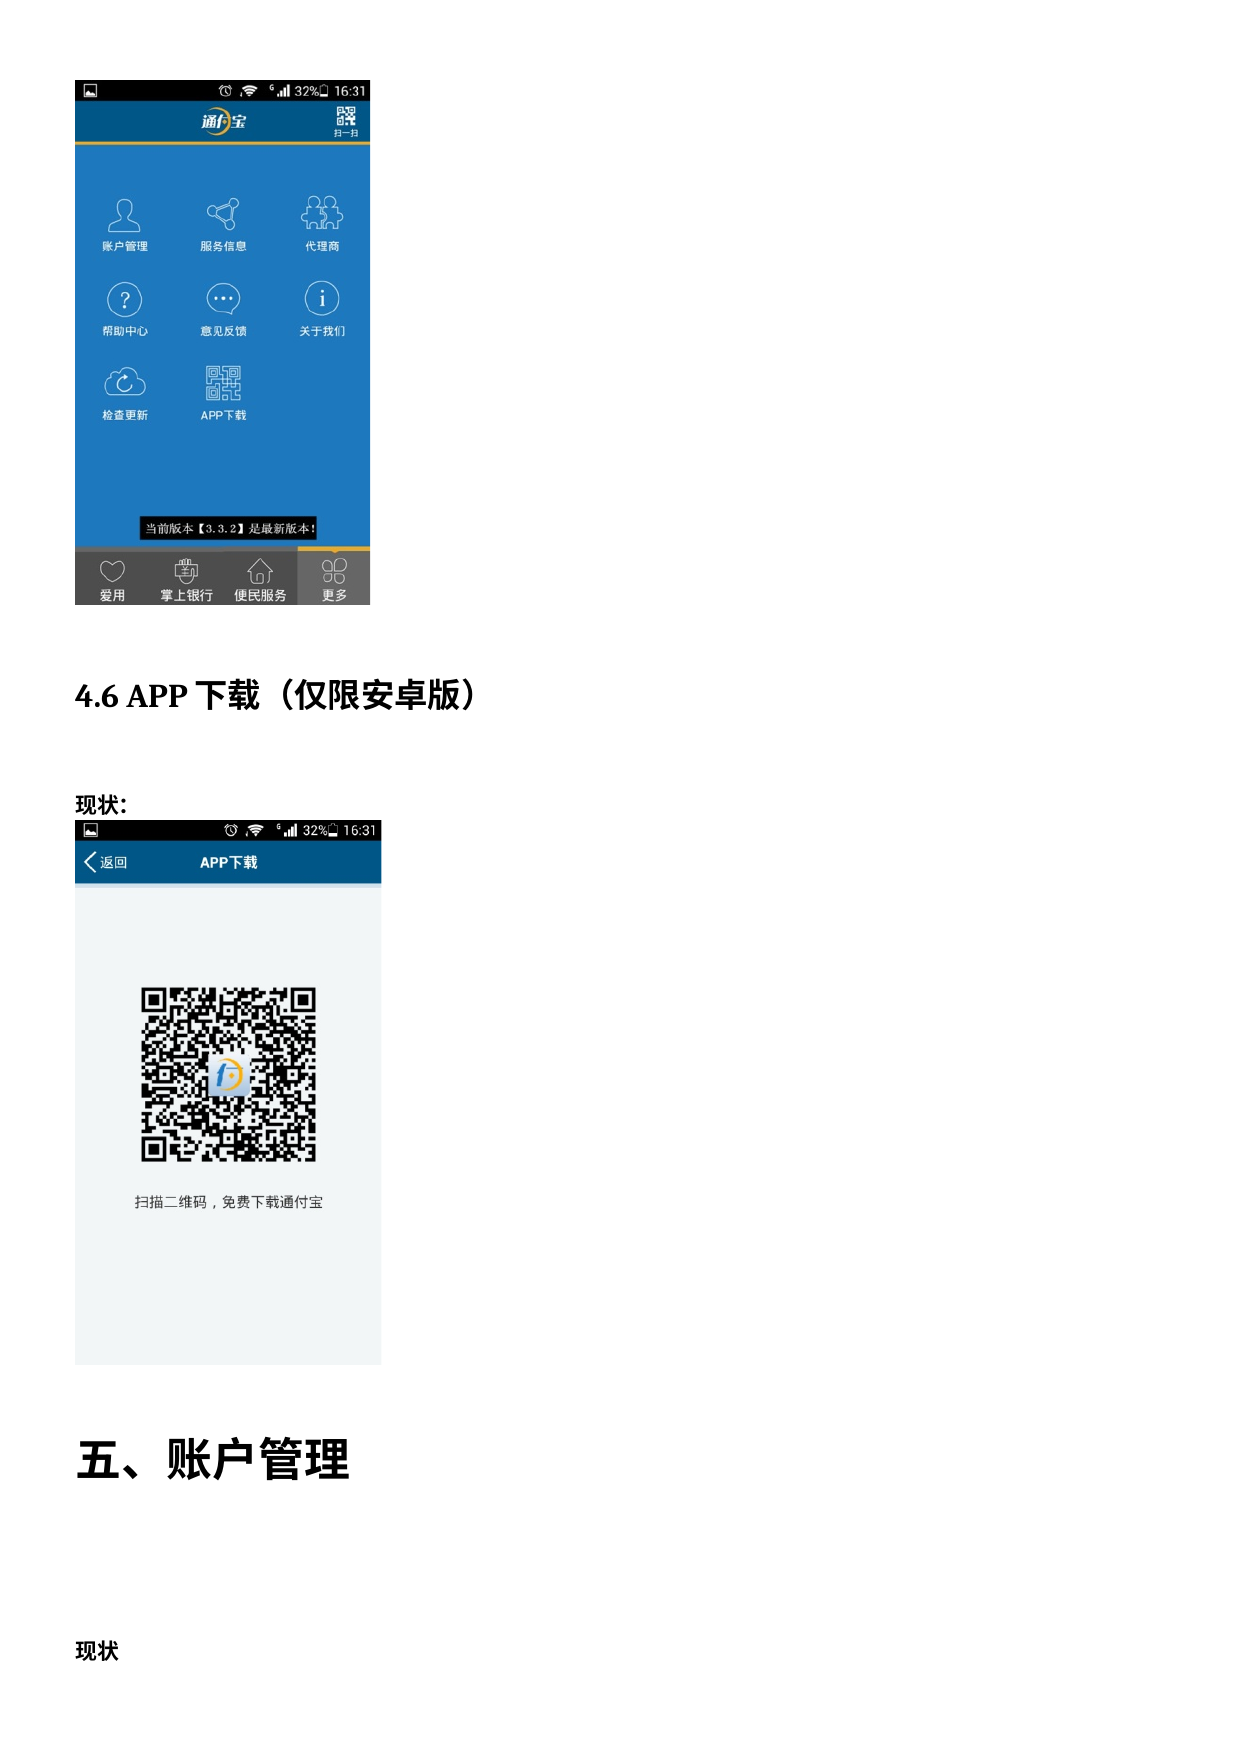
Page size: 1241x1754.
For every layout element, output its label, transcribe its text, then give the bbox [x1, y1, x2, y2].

subtitle 4.6 APP下载（仅限安卓版） [75, 660, 1165, 725]
subtitle 五、账户管理 [75, 1408, 1165, 1505]
text 现状 [75, 1633, 1165, 1666]
text 现状： [75, 787, 1165, 820]
picture [75, 820, 382, 879]
picture [75, 882, 382, 1365]
picture [75, 80, 371, 605]
